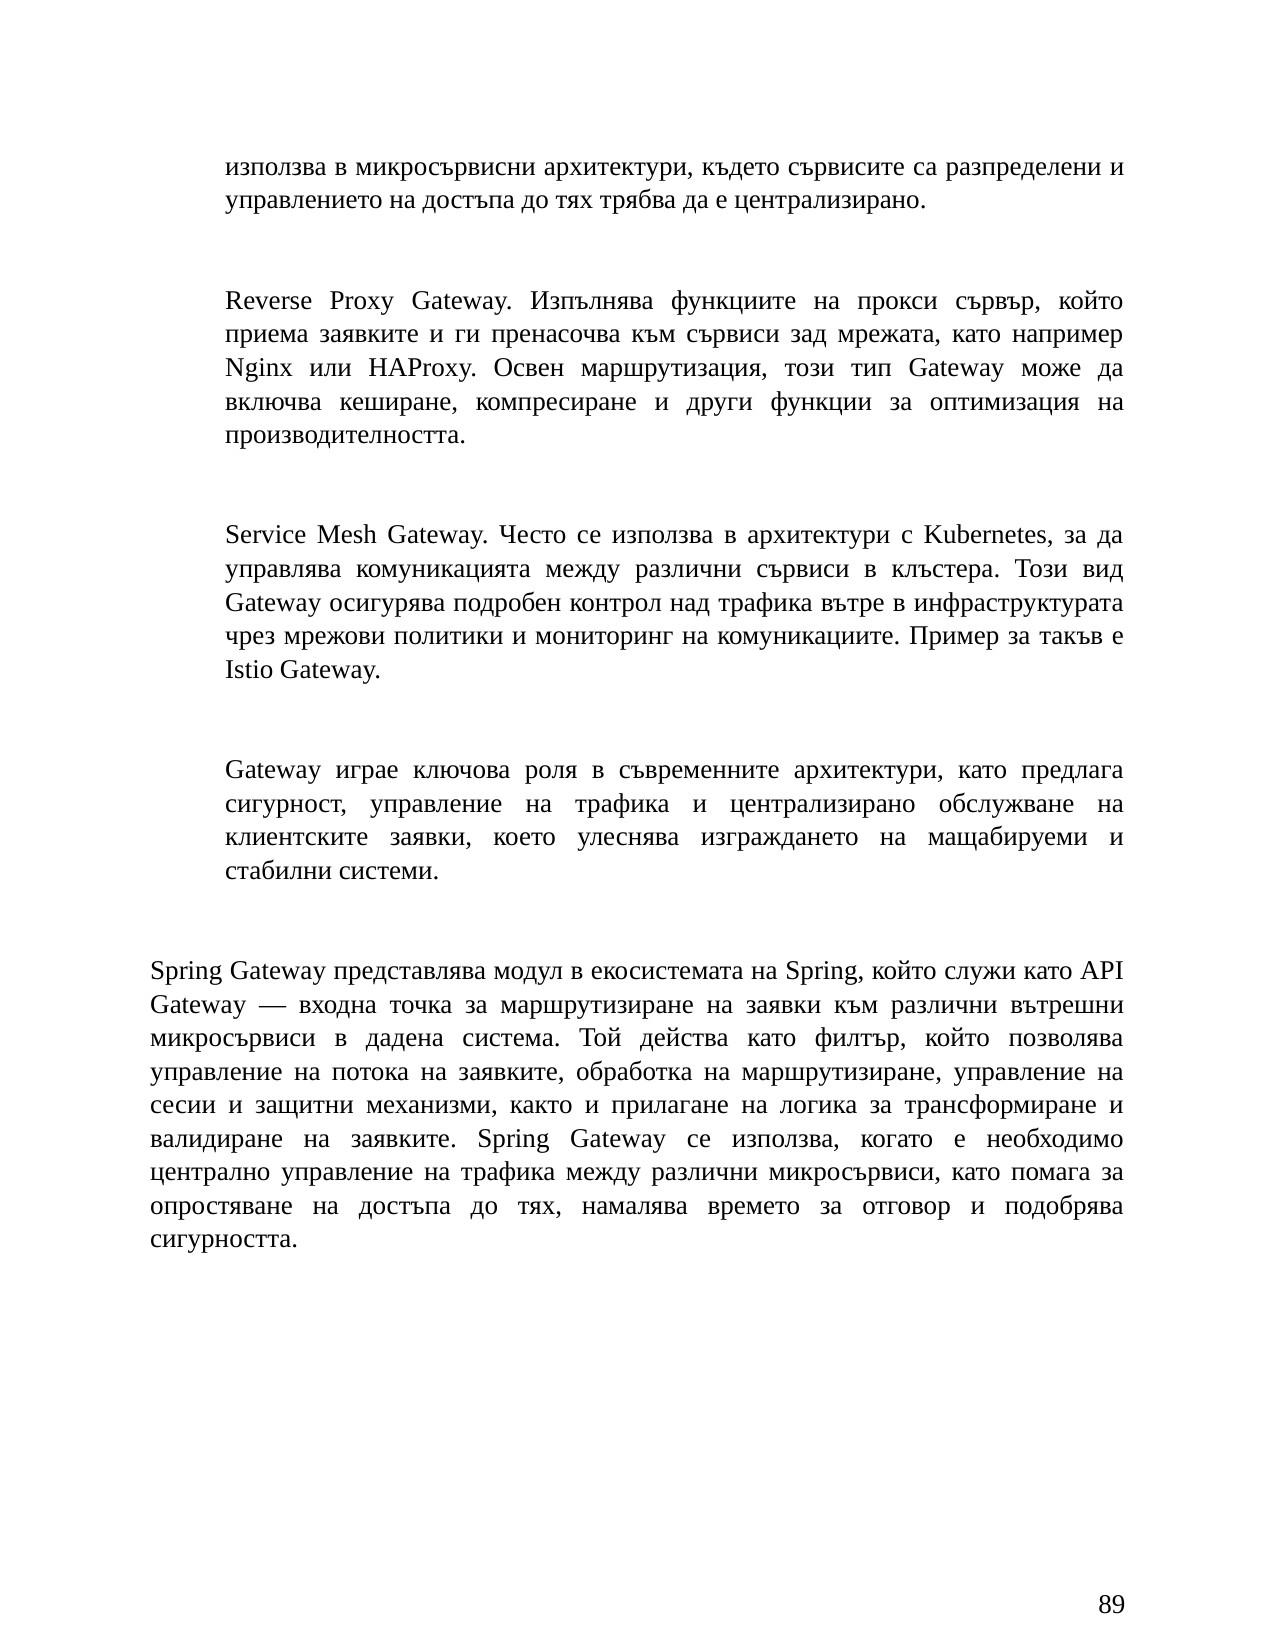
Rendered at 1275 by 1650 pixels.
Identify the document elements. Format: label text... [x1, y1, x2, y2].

text Reverse Proxy Gateway. Изпълнява функциите на прокси сървър, който приема заявките и ги пренасочва към сървиси зад мрежата, като например Nginx или HAProxy. Освен маршрутизация, този тип Gateway може да включва кеширане, компресиране и други функции за оптимизация на производителността. [225, 284, 1125, 449]
text Spring Gateway представлява модул в екосистемата на Spring, който служи като API Gateway — входна точка за маршрутизиране на заявки към различни вътрешни микросървиси в дадена система. Той действа като филтър, който позволява управление на потока на заявките, обработка на маршрутизиране, управление на сесии и защитни механизми, както и прилагане на логика за трансформиране и валидиране на заявките. Spring Gateway се използва, когато е необходимо централно управление на трафика между различни микросървиси, като помага за опростяване на достъпа до тях, намалява времето за отговор и подобрява сигурността. [150, 954, 1125, 1254]
text Service Mesh Gateway. Често се използва в архитектури с Kubernetes, за да управлява комуникацията между различни сървиси в клъстера. Този вид Gateway осигурява подробен контрол над трафика вътре в инфраструктурата чрез мрежови политики и мониторинг на комуникациите. Пример за такъв е Istio Gateway. [225, 518, 1125, 684]
text Gateway играе ключова роля в съвременните архитектури, като предлага сигурност, управление на трафика и централизирано обслужване на клиентските заявки, което улеснява изграждането на мащабируеми и стабилни системи. [225, 753, 1125, 885]
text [225, 150, 1125, 215]
